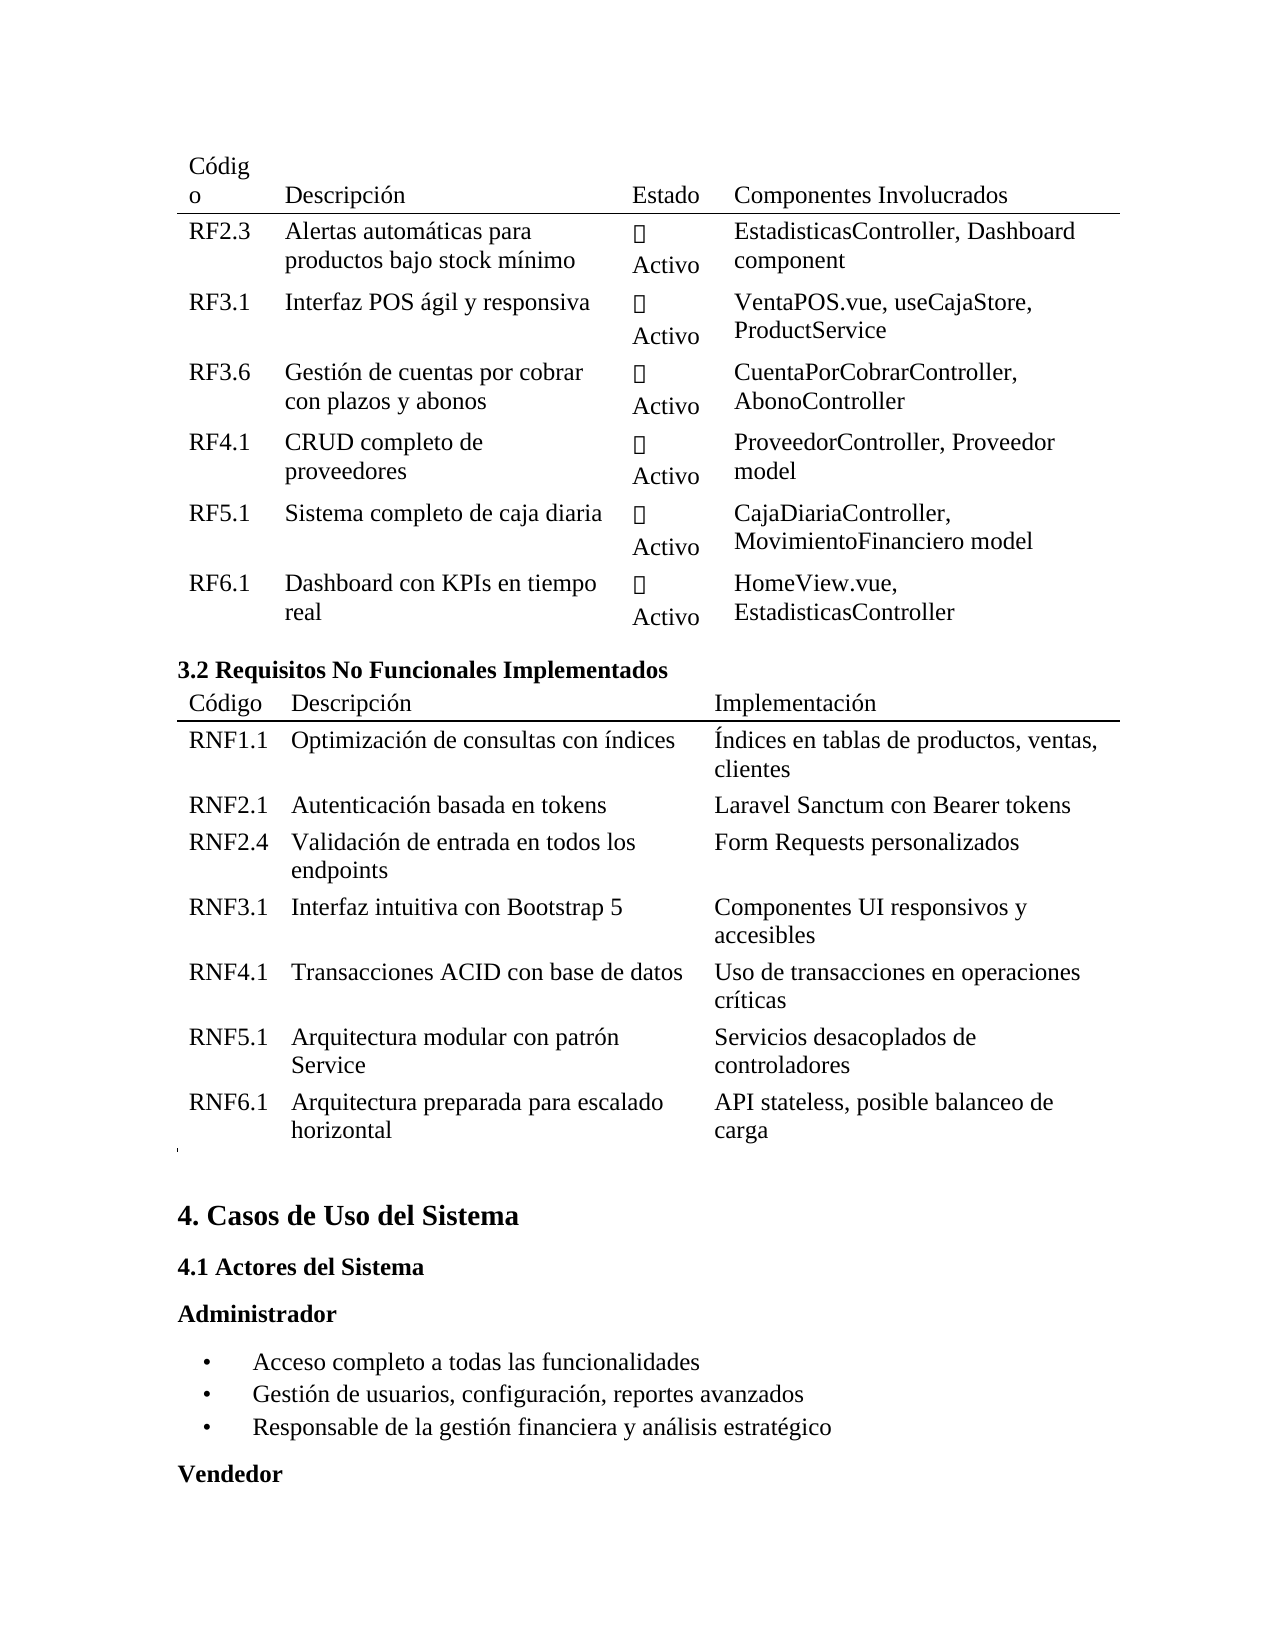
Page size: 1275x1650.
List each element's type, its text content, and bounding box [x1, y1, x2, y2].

list Gestión de usuarios, configuración, reportes avanzados [202, 1379, 1098, 1408]
list Acceso completo a todas las funcionalidades [202, 1347, 1098, 1376]
table_cell RNF2.1 [177, 787, 279, 823]
table_header Descripción [273, 148, 621, 213]
table_cell RNF3.1 [177, 888, 279, 953]
table_header Implementación [703, 684, 1120, 720]
subtitle 3.2 Requisitos No Funcionales Implementados [177, 655, 1098, 684]
table_cell Servicios desacoplados de controladores [703, 1018, 1120, 1083]
table_cell EstadisticasController, Dashboard component [723, 214, 1120, 283]
table_cell Componentes UI responsivos y accesibles [703, 888, 1120, 953]
table_cell Índices en tablas de productos, ventas, clientes [703, 722, 1120, 787]
subtitle 4. Casos de Uso del Sistema [177, 1198, 1098, 1231]
table_cell ✅ Activo [621, 283, 723, 353]
table_cell Transacciones ACID con base de datos [280, 953, 703, 1018]
table_header Código [177, 148, 273, 213]
table_cell CajaDiariaController, MovimientoFinanciero model [723, 494, 1120, 564]
table_cell RF2.3 [177, 214, 273, 283]
table_cell Optimización de consultas con índices [280, 722, 703, 787]
table_header Código [177, 684, 279, 720]
table_cell Alertas automáticas para productos bajo stock mínimo [273, 214, 621, 283]
table_cell Dashboard con KPIs en tiempo real [273, 564, 621, 634]
table_cell RF3.1 [177, 283, 273, 353]
table_cell ProveedorController, Proveedor model [723, 424, 1120, 494]
table_cell RF4.1 [177, 424, 273, 494]
table_cell Arquitectura preparada para escalado horizontal [280, 1083, 703, 1148]
table_cell CRUD completo de proveedores [273, 424, 621, 494]
table_cell Laravel Sanctum con Bearer tokens [703, 787, 1120, 823]
table_cell Gestión de cuentas por cobrar con plazos y abonos [273, 353, 621, 423]
table_cell VentaPOS.vue, useCajaStore, ProductService [723, 283, 1120, 353]
table_cell RNF4.1 [177, 953, 279, 1018]
table_header Componentes Involucrados [723, 148, 1120, 213]
table_cell ✅ Activo [621, 424, 723, 494]
table_cell Uso de transacciones en operaciones críticas [703, 953, 1120, 1018]
text Administrador [177, 1299, 1098, 1328]
table_cell ✅ Activo [621, 564, 723, 634]
table_cell RF5.1 [177, 494, 273, 564]
table_cell ✅ Activo [621, 353, 723, 423]
text Vendedor [177, 1459, 1098, 1488]
table_cell RF3.6 [177, 353, 273, 423]
table_cell HomeView.vue, EstadisticasController [723, 564, 1120, 634]
table_cell Interfaz POS ágil y responsiva [273, 283, 621, 353]
table_cell Form Requests personalizados [703, 823, 1120, 888]
table_cell ✅ Activo [621, 494, 723, 564]
list Responsable de la gestión financiera y análisis estratégico [202, 1412, 1098, 1441]
table_cell RNF5.1 [177, 1018, 279, 1083]
table_cell Sistema completo de caja diaria [273, 494, 621, 564]
table_cell RNF2.4 [177, 823, 279, 888]
table_cell API stateless, posible balanceo de carga [703, 1083, 1120, 1148]
table_cell RNF1.1 [177, 722, 279, 787]
subtitle 4.1 Actores del Sistema [177, 1252, 1098, 1281]
table_cell ✅ Activo [621, 214, 723, 283]
table_header Descripción [280, 684, 703, 720]
table_cell RNF6.1 [177, 1083, 279, 1148]
table_cell CuentaPorCobrarController, AbonoController [723, 353, 1120, 423]
table_header Estado [621, 148, 723, 213]
table_cell Interfaz intuitiva con Bootstrap 5 [280, 888, 703, 953]
table_cell Validación de entrada en todos los endpoints [280, 823, 703, 888]
table_cell Arquitectura modular con patrón Service [280, 1018, 703, 1083]
table_cell RF6.1 [177, 564, 273, 634]
table_cell Autenticación basada en tokens [280, 787, 703, 823]
